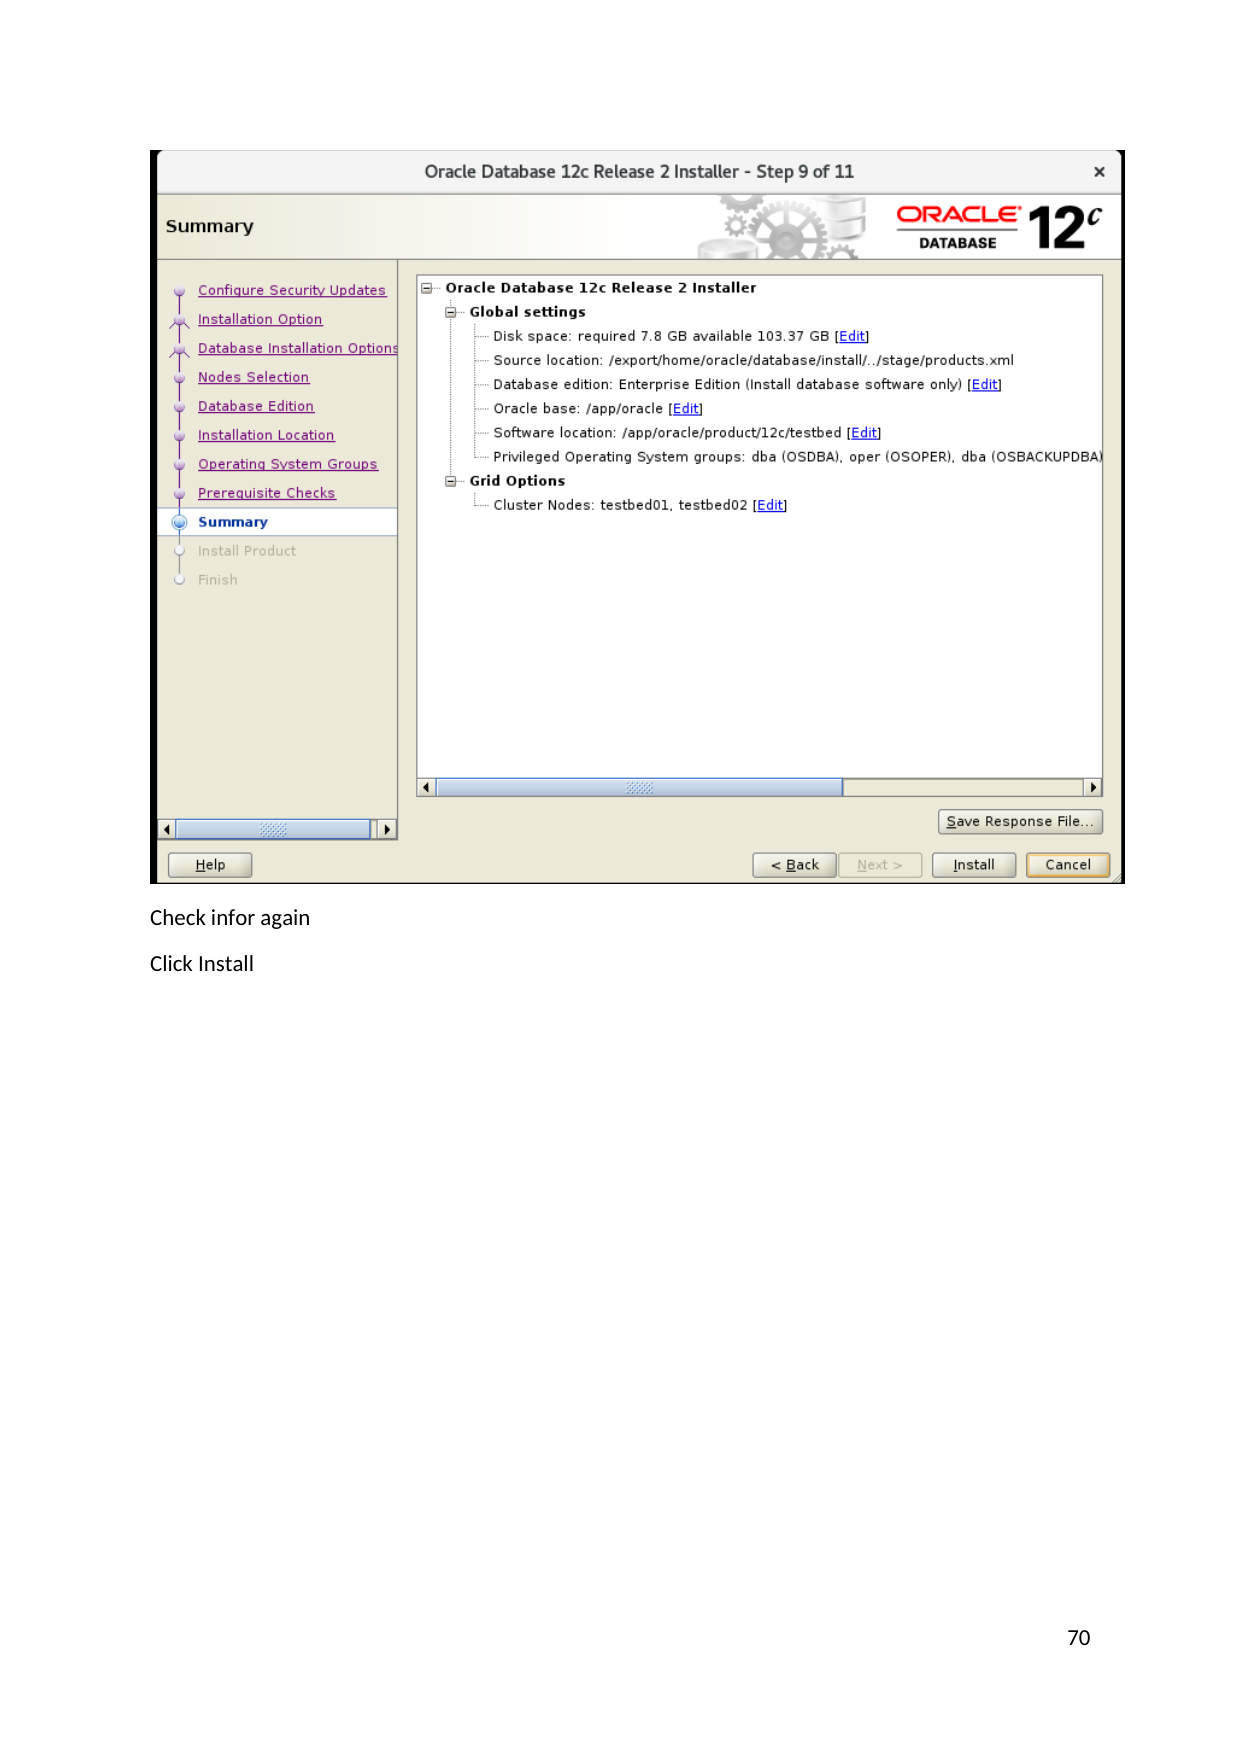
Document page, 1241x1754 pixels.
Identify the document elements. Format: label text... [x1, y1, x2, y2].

picture [150, 150, 1125, 884]
text Click Install [150, 949, 1090, 978]
text Check infor again [150, 903, 1090, 931]
